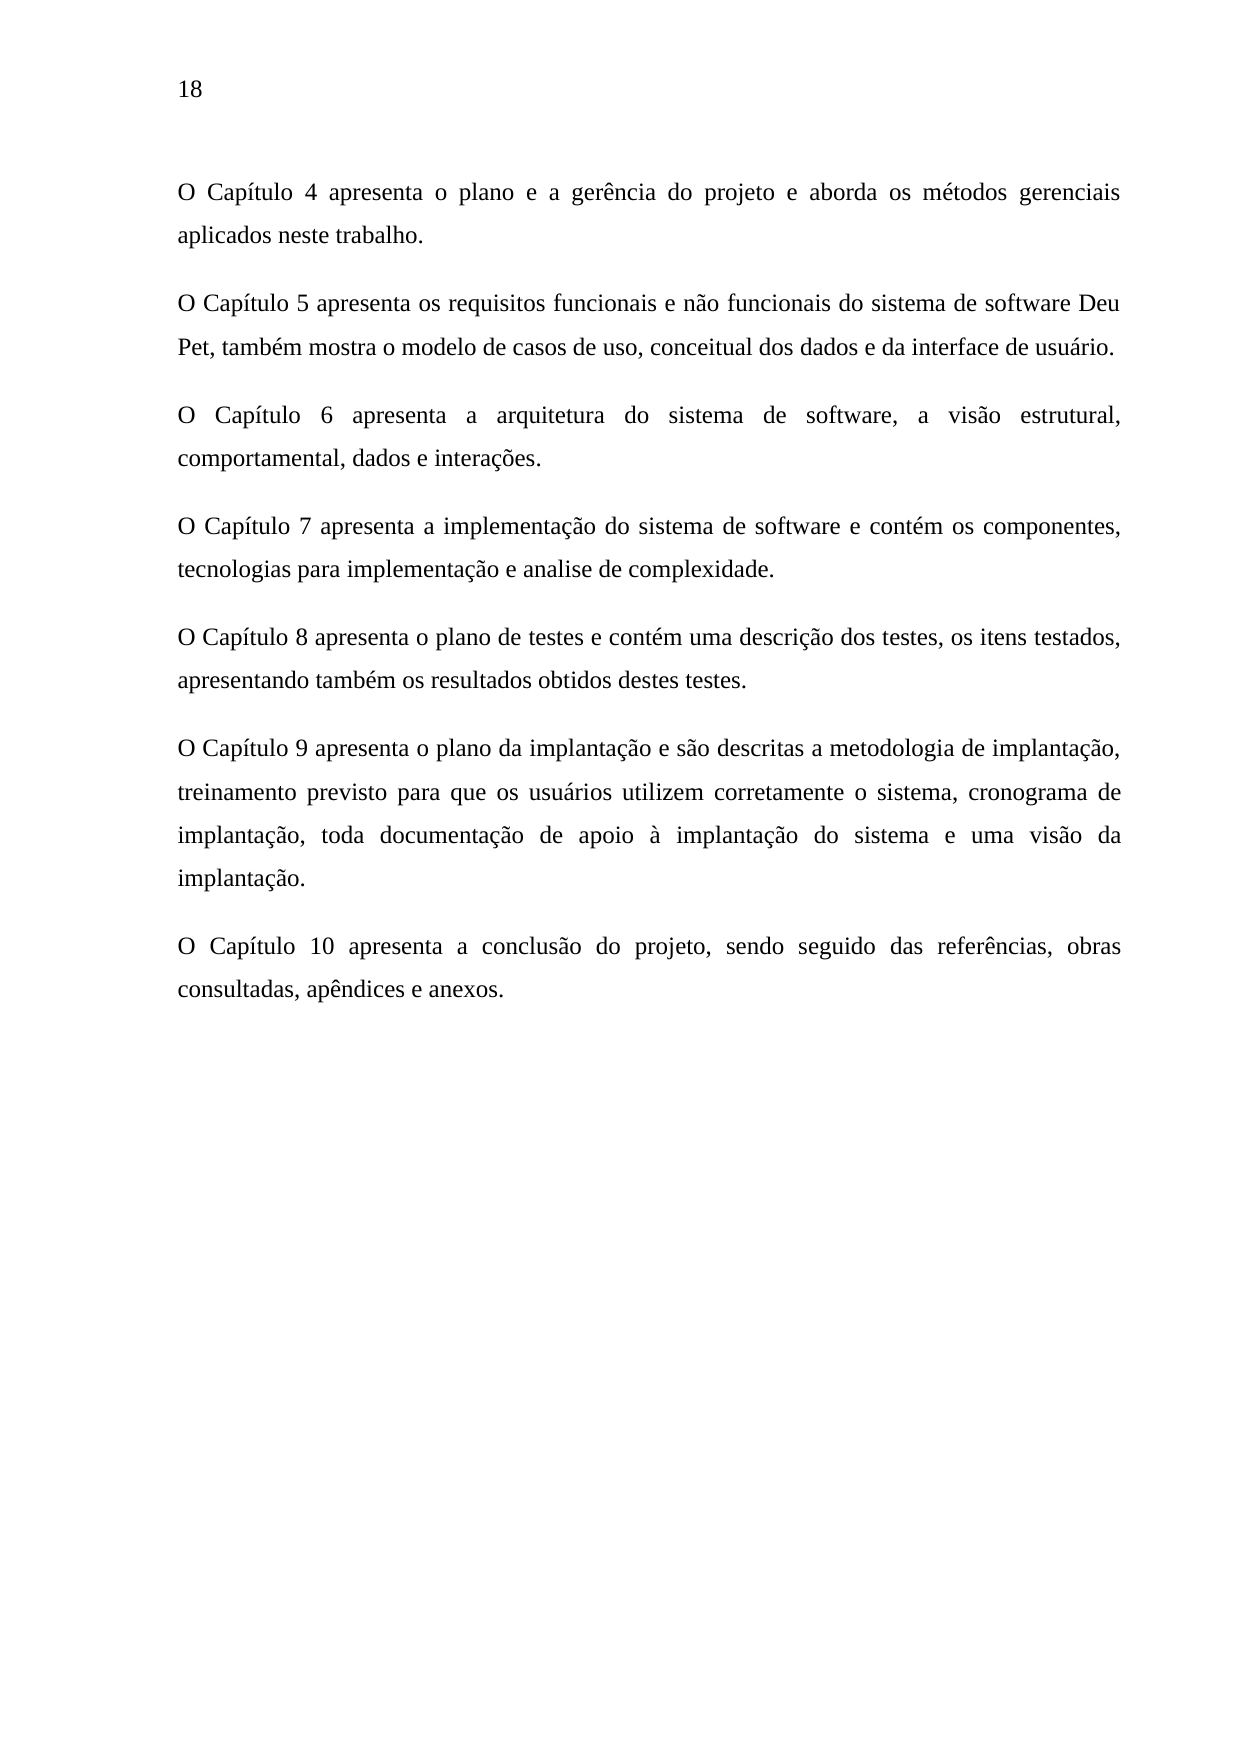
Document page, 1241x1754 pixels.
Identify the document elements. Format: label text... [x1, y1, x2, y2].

text O Capítulo 6 apresenta a arquitetura do sistema de software, a visão estrutural, comportamental, dados e interações. [177, 400, 1122, 472]
text O Capítulo 9 apresenta o plano da implantação e são descritas a metodologia de implantação, treinamento previsto para que os usuários utilizem corretamente o sistema, cronograma de implantação, toda documentação de apoio à implantação do sistema e uma visão da implantação. [177, 733, 1122, 892]
text O Capítulo 4 apresenta o plano e a gerência do projeto e aborda os métodos gerenciais aplicados neste trabalho. [177, 177, 1122, 249]
text O Capítulo 7 apresenta a implementação do sistema de software e contém os componentes, tecnologias para implementação e analise de complexidade. [177, 511, 1122, 583]
text O Capítulo 10 apresenta a conclusão do projeto, sendo seguido das referências, obras consultadas, apêndices e anexos. [177, 931, 1122, 1003]
text O Capítulo 5 apresenta os requisitos funcionais e não funcionais do sistema de software Deu Pet, também mostra o modelo de casos de uso, conceitual dos dados e da interface de usuário. [177, 288, 1122, 360]
text O Capítulo 8 apresenta o plano de testes e contém uma descrição dos testes, os itens testados, apresentando também os resultados obtidos destes testes. [177, 622, 1122, 694]
